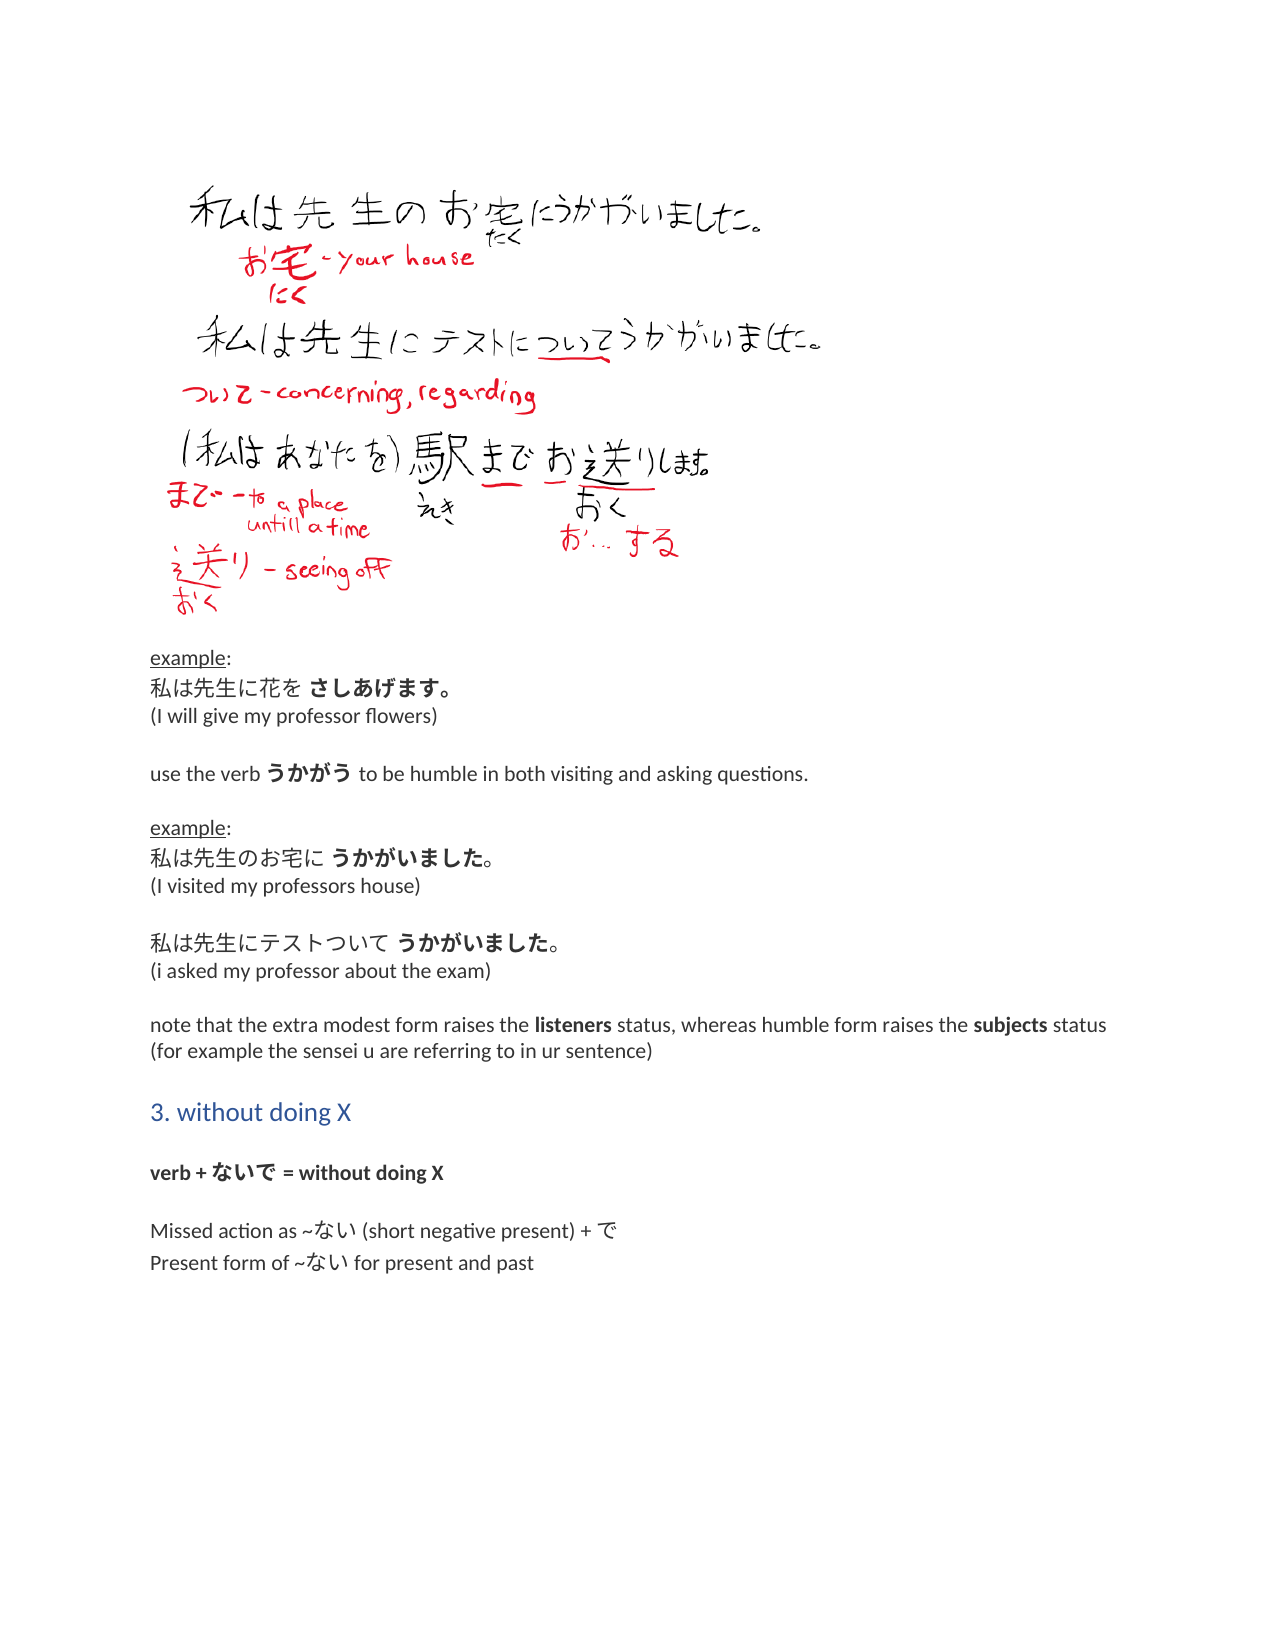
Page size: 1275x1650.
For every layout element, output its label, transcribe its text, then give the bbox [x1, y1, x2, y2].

subtitle 3. without doing X [150, 1095, 1125, 1128]
text 私は先生にテストついて うかがいました。 [150, 926, 1125, 957]
text 私は先生のお宅に うかがいました。 [150, 841, 1125, 872]
text example: [150, 814, 1125, 841]
text Missed action as ~ない (short negative present) + で [150, 1213, 1125, 1244]
text 私は先生に花を さしあげます。 [150, 671, 1125, 702]
text example: [150, 644, 1125, 671]
text (i asked my professor about the exam) [150, 957, 1125, 984]
picture [150, 176, 829, 618]
text (I will give my professor flowers) [150, 702, 1125, 729]
text verb + ないで = without doing X [150, 1154, 1125, 1186]
text note that the extra modest form raises the listeners status, whereas humble form raises the subjects status (for example the sensei u are referring to in ur sentence) [150, 1011, 1125, 1064]
text use the verb うかがう to be humble in both visiting and asking questions. [150, 756, 1125, 787]
text (I visited my professors house) [150, 872, 1125, 899]
text Present form of ~ない for present and past [150, 1244, 1125, 1276]
